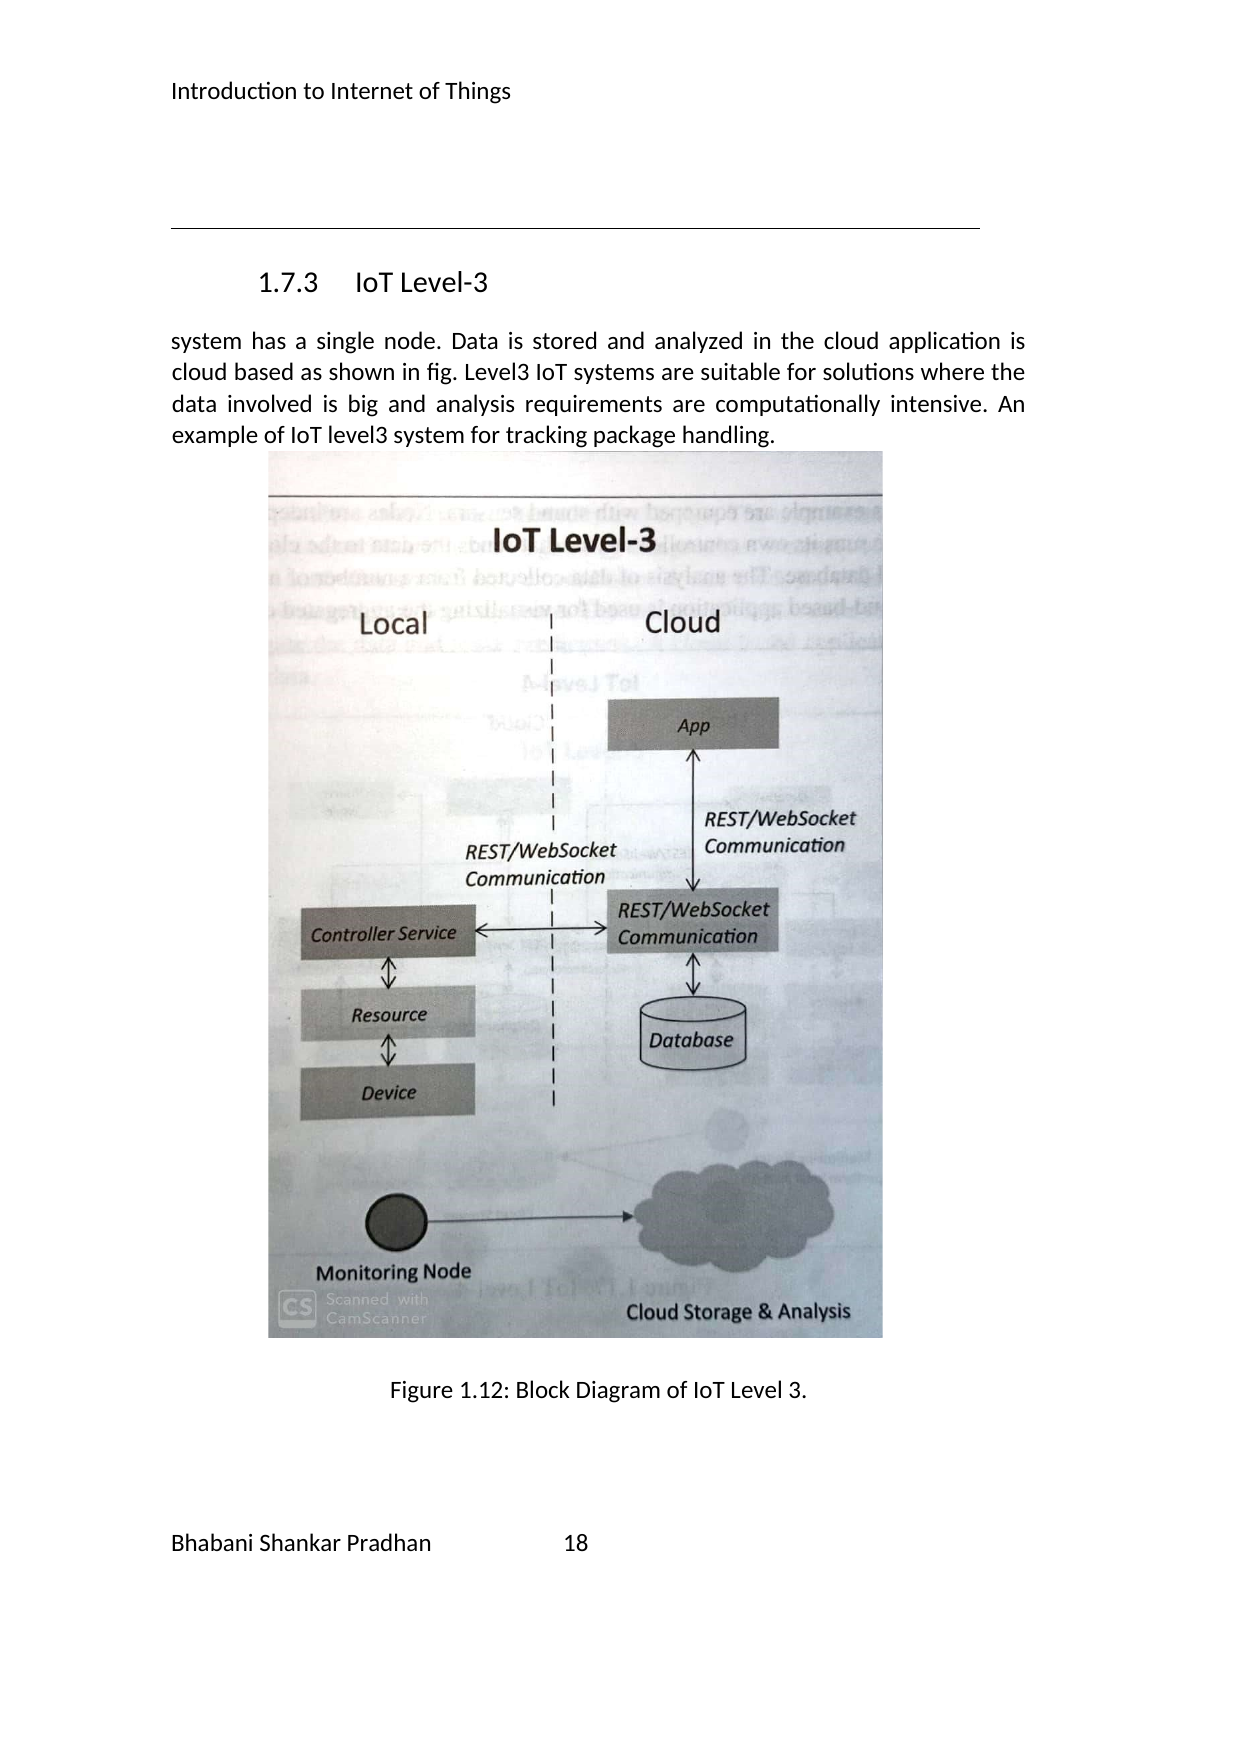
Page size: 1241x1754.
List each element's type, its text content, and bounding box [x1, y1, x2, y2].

text system has a single node. Data is stored and analyzed in the cloud application is cloud based as shown in fig. Level3 IoT systems are suitable for solutions where the data involved is big and analysis requirements are computationally intensive. An example of IoT level3 system for tracking package handling. [171, 325, 1027, 449]
text Figure 1.12: Block Diagram of IoT Level 3. [239, 1374, 958, 1405]
subtitle 1.7.3 IoT Level-3 [169, 263, 1027, 300]
picture [268, 451, 883, 1338]
